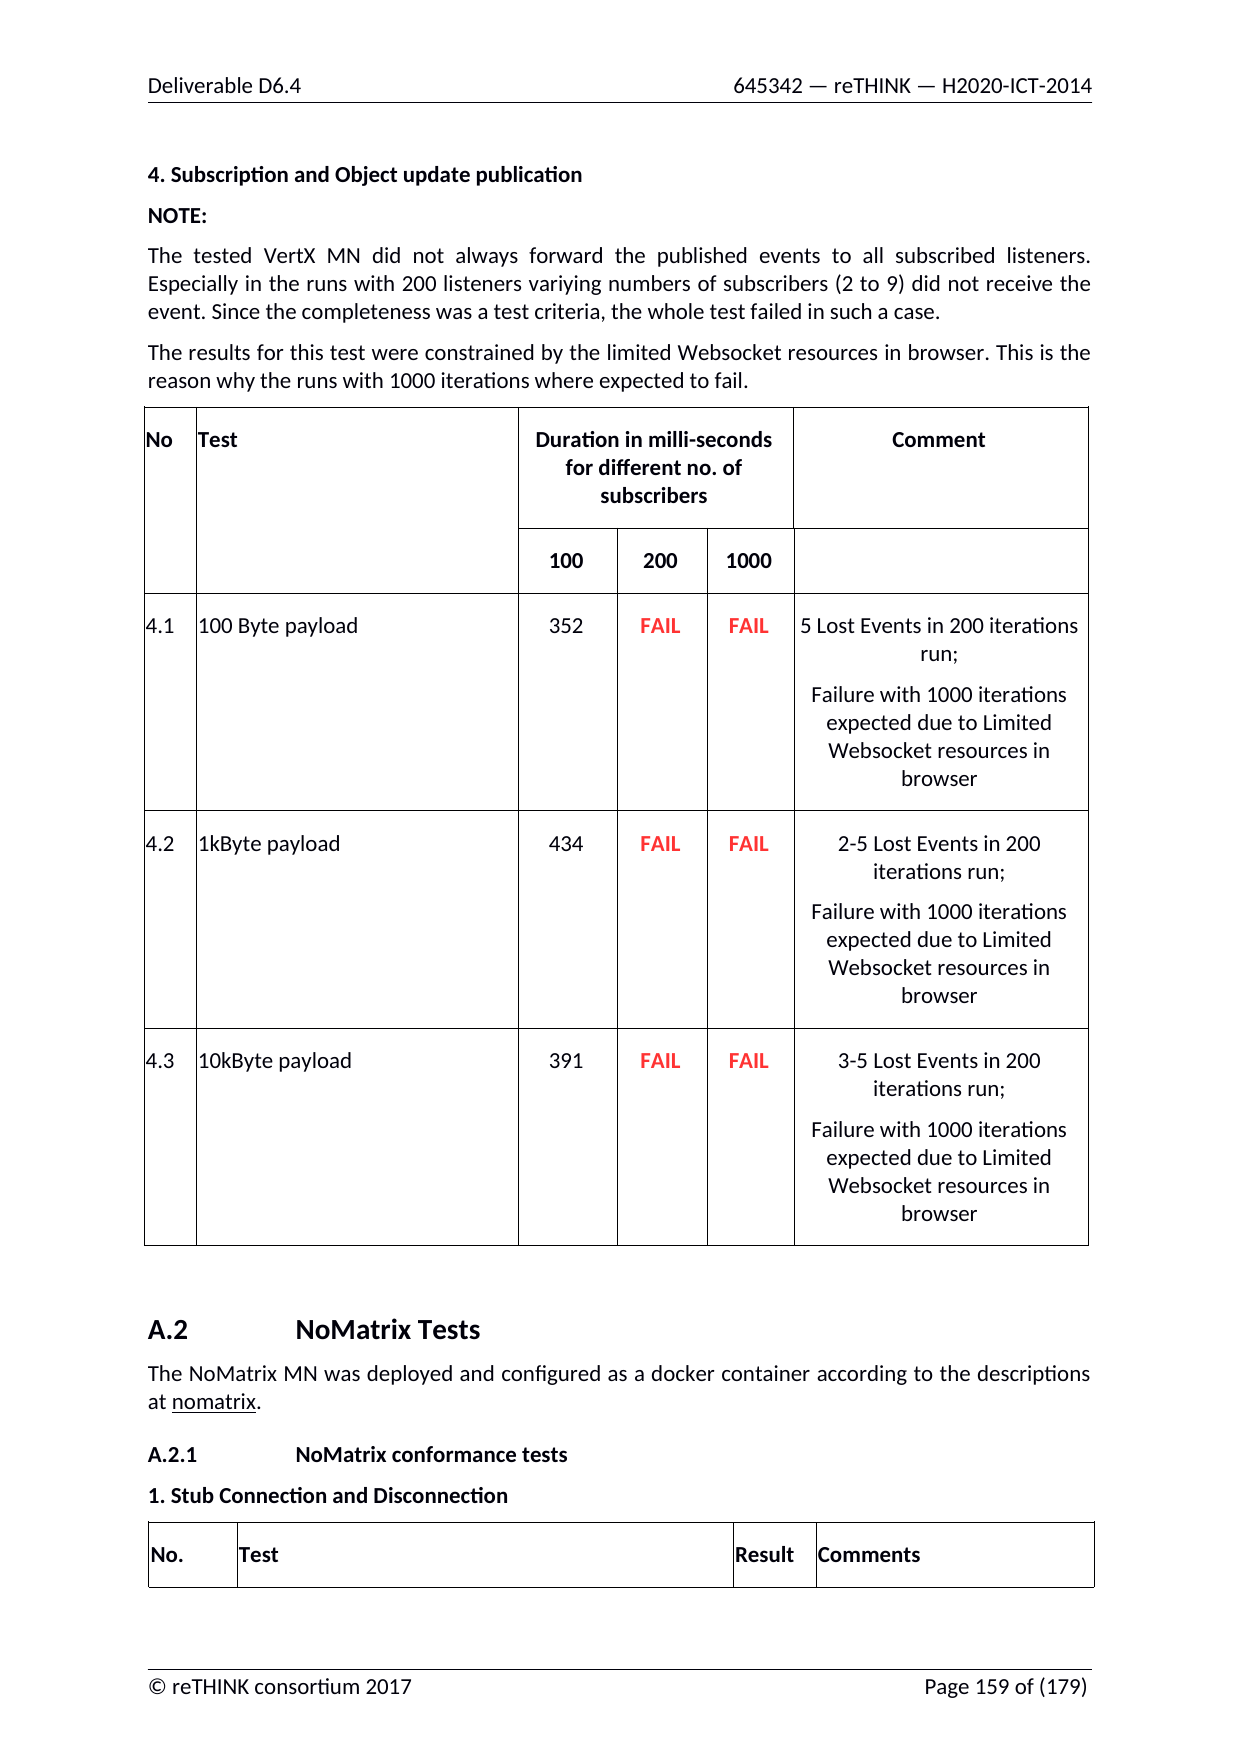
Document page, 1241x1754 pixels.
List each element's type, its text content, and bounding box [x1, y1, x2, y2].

table_cell FAIL [618, 1029, 707, 1245]
table_cell 3-5 Lost Events in 200 iterations run; Failure with 1000 iterations expected due to Limited Websocket resources in browser [795, 1029, 1088, 1245]
text The results for this test were constrained by the limited Websocket resources in browser. This is the reason why the runs with 1000 iterations where expected to fail. [148, 338, 1092, 394]
text 1. Stub Connection and Disconnection [148, 1481, 1092, 1509]
text 4. Subscription and Object update publication [148, 160, 1092, 188]
table_cell 100 [519, 529, 617, 592]
table_cell 352 [519, 594, 617, 810]
text The NoMatrix MN was deployed and configured as a docker container according to the descriptions at https://github.com/reTHINK-project/dev-msg-node-nomatrix. [148, 1359, 1092, 1415]
table_cell 1kByte payload [197, 811, 518, 1028]
table_cell FAIL [708, 594, 794, 810]
text The tested VertX MN did not always forward the published events to all subscribed listeners. Especially in the runs with 200 listeners variying numbers of subscribers (2 to 9) did not receive the event. Since the completeness was a test criteria, the whole test failed in such a case. [148, 241, 1092, 325]
table_header Comments [817, 1523, 1094, 1586]
table_header No. [149, 1523, 237, 1586]
table_header Test [197, 408, 518, 592]
table_cell [795, 529, 1088, 592]
text NOTE: [148, 201, 1092, 229]
table_cell 100 Byte payload [197, 594, 518, 810]
table_cell 5 Lost Events in 200 iterations run; Failure with 1000 iterations expected due to Limited Websocket resources in browser [795, 594, 1088, 810]
table_header Duration in milli-seconds for different no. of subscribers [519, 408, 793, 527]
table_cell FAIL [708, 1029, 794, 1245]
table_cell 4.3 [145, 1029, 196, 1245]
list NoMatrix Tests [148, 1311, 1092, 1347]
table_cell 434 [519, 811, 617, 1028]
table_cell 10kByte payload [197, 1029, 518, 1245]
table_cell FAIL [618, 811, 707, 1028]
table_header Test [238, 1523, 733, 1586]
table_cell 200 [618, 529, 707, 592]
table_cell FAIL [708, 811, 794, 1028]
table_cell 2-5 Lost Events in 200 iterations run; Failure with 1000 iterations expected due to Limited Websocket resources in browser [795, 811, 1088, 1028]
table_cell 4.2 [145, 811, 196, 1028]
table_cell 391 [519, 1029, 617, 1245]
table_cell 1000 [708, 529, 794, 592]
table_header Result [734, 1523, 816, 1586]
table_cell 4.1 [145, 594, 196, 810]
list NoMatrix conformance tests [148, 1440, 1092, 1468]
table_header Comment [794, 408, 1088, 527]
table_cell FAIL [618, 594, 707, 810]
table_header No [145, 408, 196, 592]
